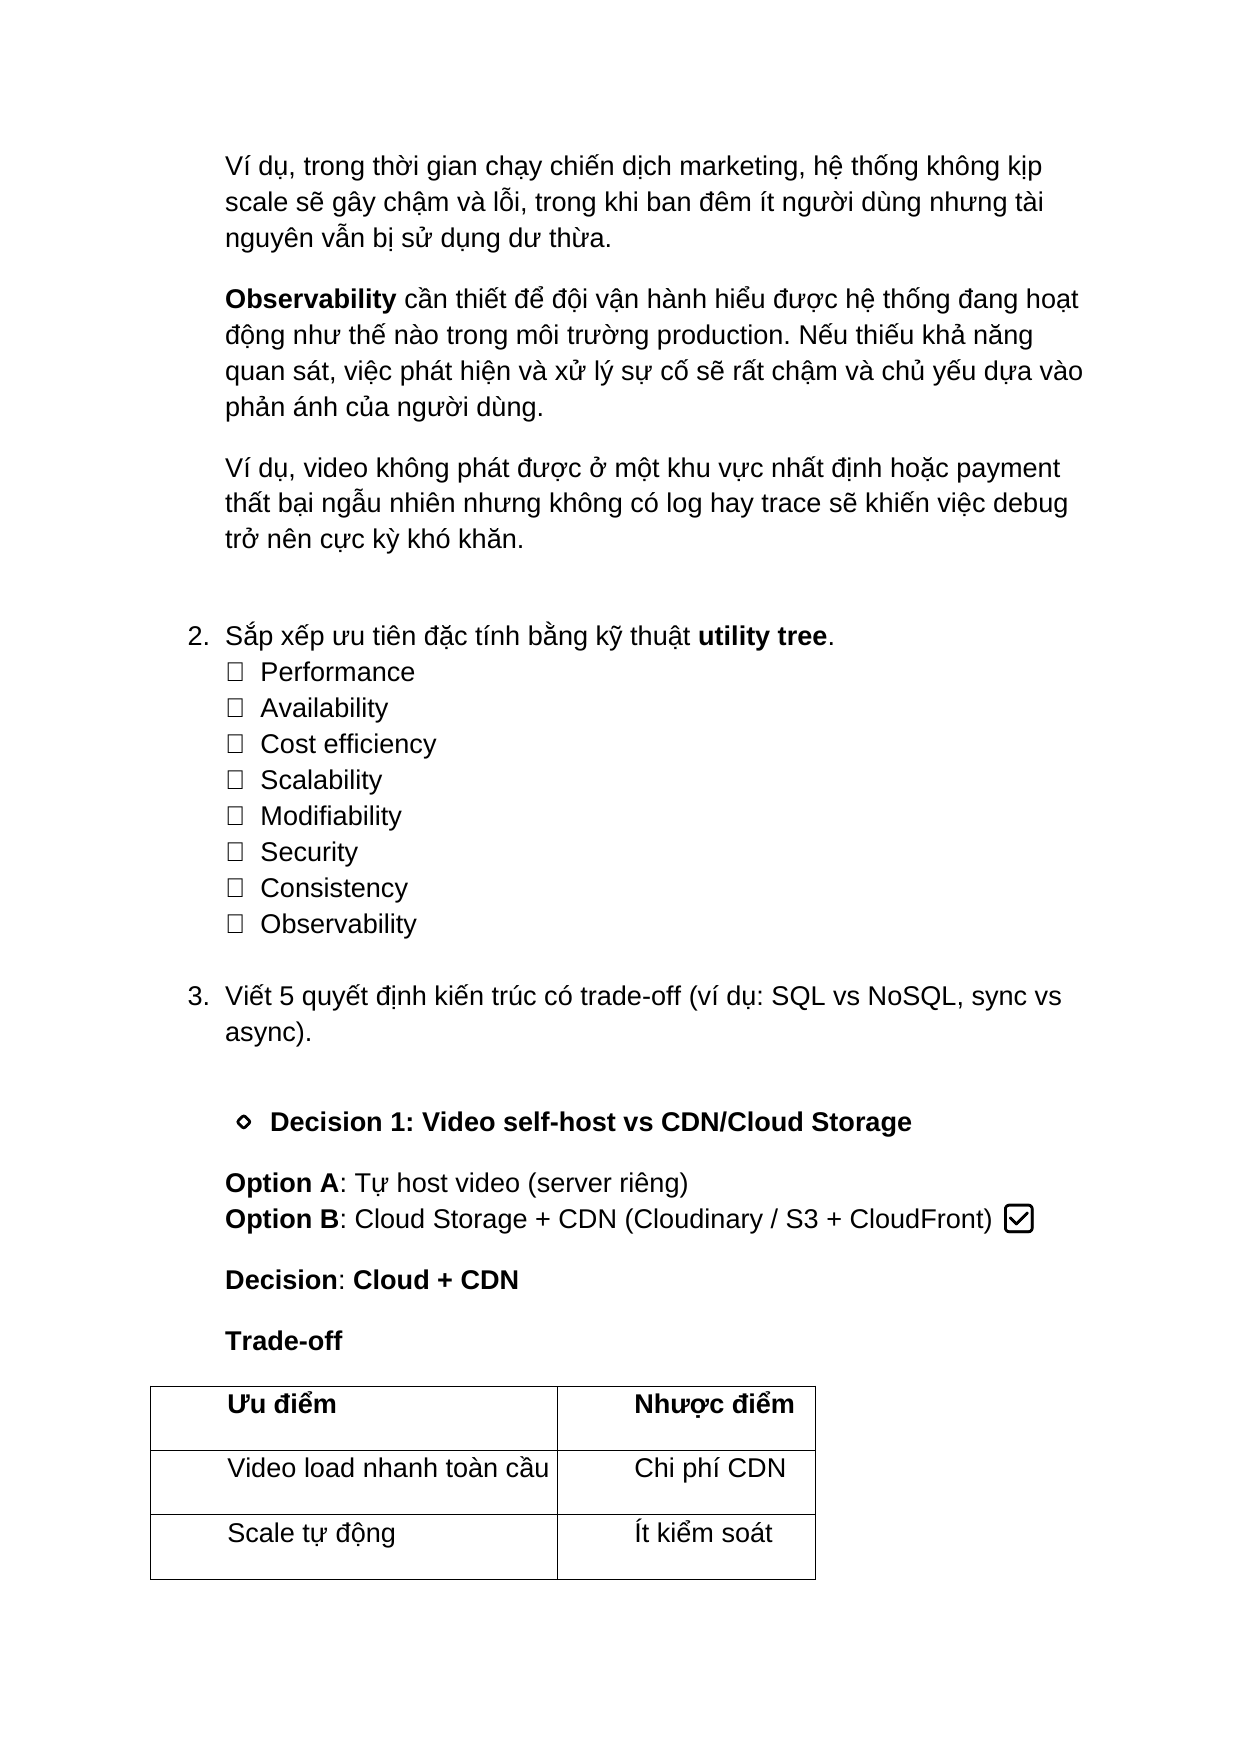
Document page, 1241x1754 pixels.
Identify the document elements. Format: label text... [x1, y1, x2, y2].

table_cell Ít kiểm soát [558, 1515, 815, 1578]
table_header Nhược điểm [558, 1387, 815, 1450]
text Observability cần thiết để đội vận hành hiểu được hệ thống đang hoạt động như thế nào trong môi trường production. Nếu thiếu khả năng quan sát, việc phát hiện và xử lý sự cố sẽ rất chậm và chủ yếu dựa vào phản ánh của người dùng. [225, 283, 1090, 422]
text  Modifiability [225, 800, 1090, 831]
text Ví dụ, video không phát được ở một khu vực nhất định hoặc payment thất bại ngẫu nhiên nhưng không có log hay trace sẽ khiến việc debug trở nên cực kỳ khó khăn. [225, 452, 1090, 555]
text Option A: Tự host video (server riêng) Option B: Cloud Storage + CDN (Cloudinary / S3 + CloudFront) ✅ [225, 1167, 1090, 1234]
list Sắp xếp ưu tiên đặc tính bằng kỹ thuật utility tree.  Performance [187, 620, 1090, 687]
list Viết 5 quyết định kiến trúc có trade-off (ví dụ: SQL vs NoSQL, sync vs async). [187, 980, 1090, 1077]
text  Availability [225, 692, 1090, 723]
table_header Ưu điểm [151, 1387, 557, 1450]
table_cell Video load nhanh toàn cầu [151, 1451, 557, 1514]
text Decision: Cloud + CDN [225, 1264, 1090, 1295]
text  Scalability [225, 764, 1090, 795]
table_cell Scale tự động [151, 1515, 557, 1578]
text  Security [225, 836, 1090, 867]
text  Observability [225, 908, 1090, 939]
text  Consistency [225, 872, 1090, 903]
text Ví dụ, trong thời gian chạy chiến dịch marketing, hệ thống không kịp scale sẽ gây chậm và lỗi, trong khi ban đêm ít người dùng nhưng tài nguyên vẫn bị sử dụng dư thừa. [225, 150, 1090, 253]
text  Cost efficiency [225, 728, 1090, 759]
table_cell Chi phí CDN [558, 1451, 815, 1514]
text Trade-off [225, 1325, 1090, 1356]
text 🔹 Decision 1: Video self-host vs CDN/Cloud Storage [225, 1106, 1090, 1137]
